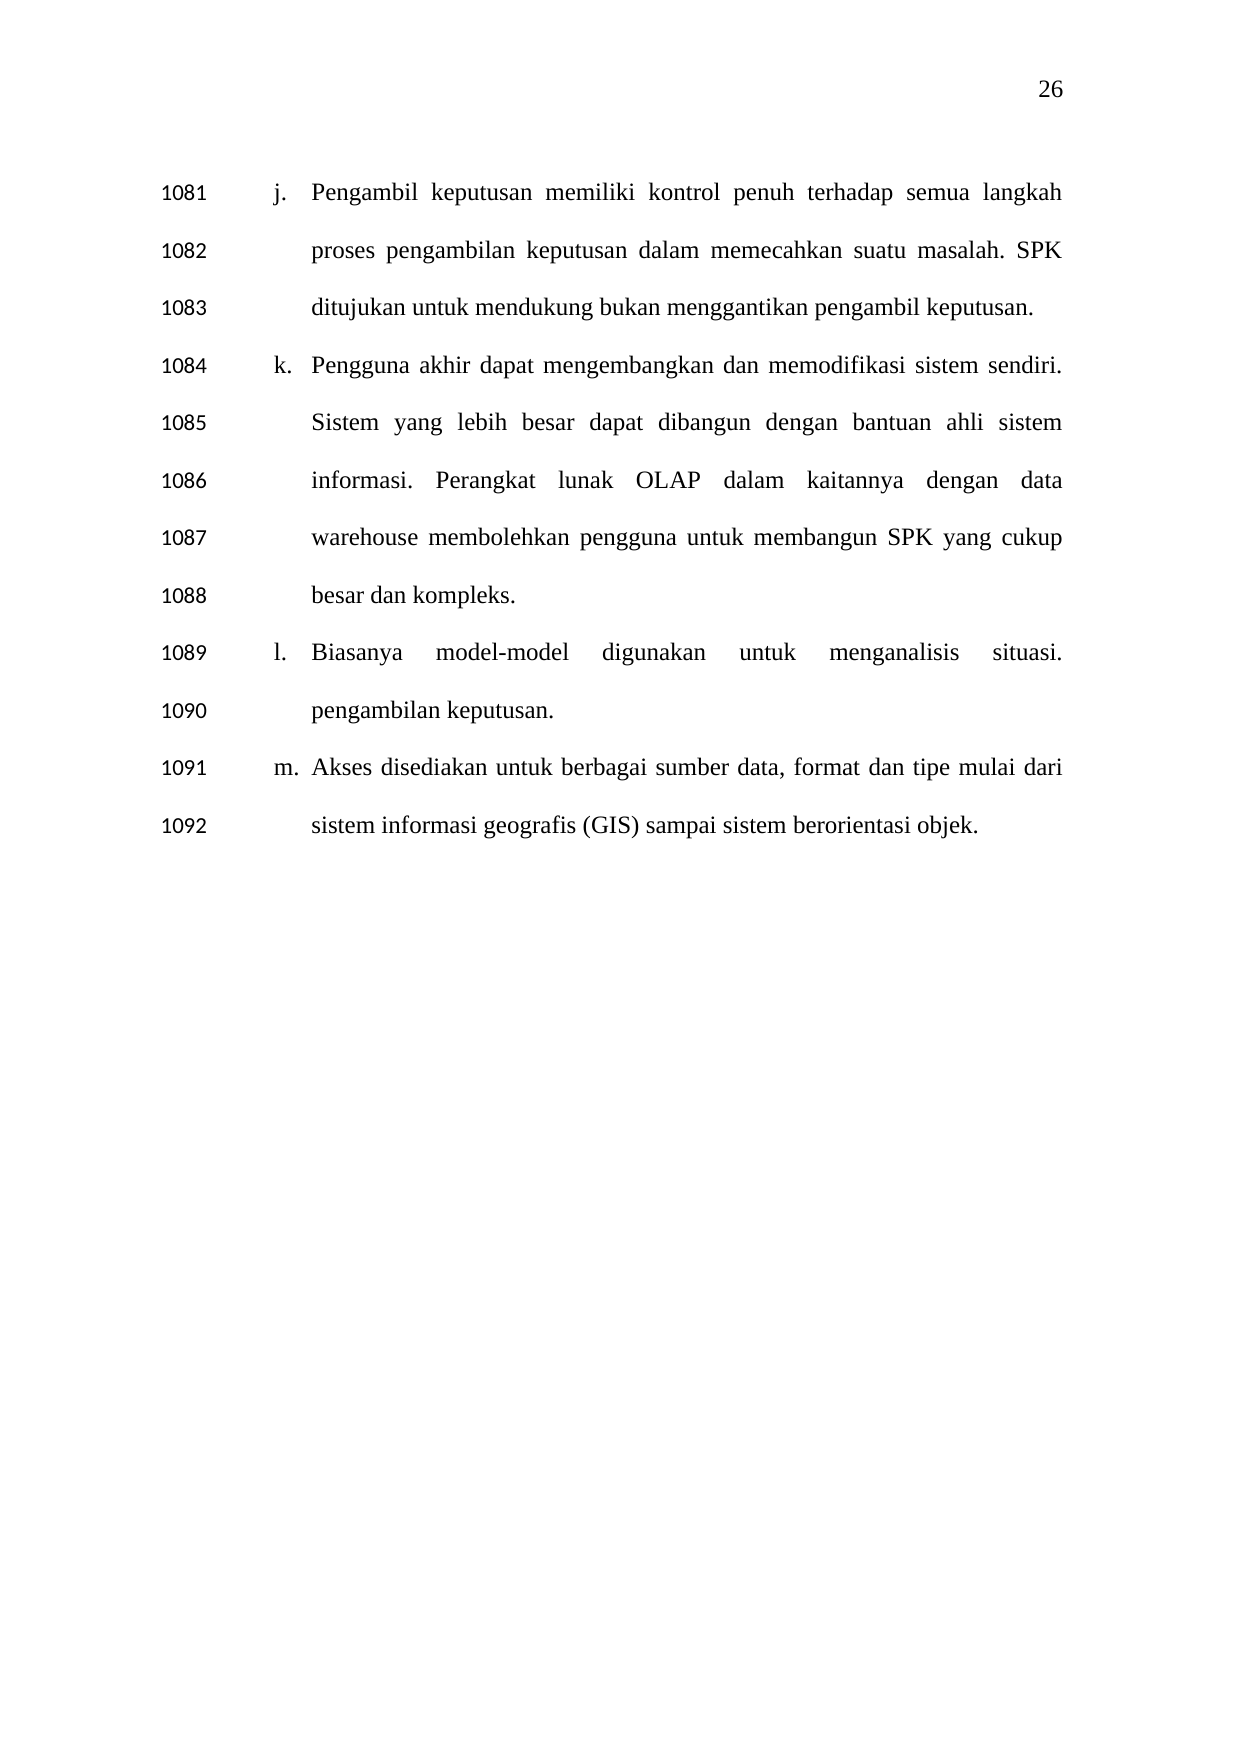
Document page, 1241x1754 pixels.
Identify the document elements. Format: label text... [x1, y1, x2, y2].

list Pengambil keputusan memiliki kontrol penuh terhadap semua langkah proses pengambilan keputusan dalam memecahkan suatu masalah. SPK ditujukan untuk mendukung bukan menggantikan pengambil keputusan. [274, 177, 1063, 321]
list Pengguna akhir dapat mengembangkan dan memodifikasi sistem sendiri. Sistem yang lebih besar dapat dibangun dengan bantuan ahli sistem informasi. Perangkat lunak OLAP dalam kaitannya dengan data warehouse membolehkan pengguna untuk membangun SPK yang cukup besar dan kompleks. [274, 350, 1063, 608]
list Biasanya model-model digunakan untuk menganalisis situasi. pengambilan keputusan. [274, 637, 1063, 723]
list Akses disediakan untuk berbagai sumber data, format dan tipe mulai dari sistem informasi geografis (GIS) sampai sistem berorientasi objek. [274, 752, 1063, 838]
